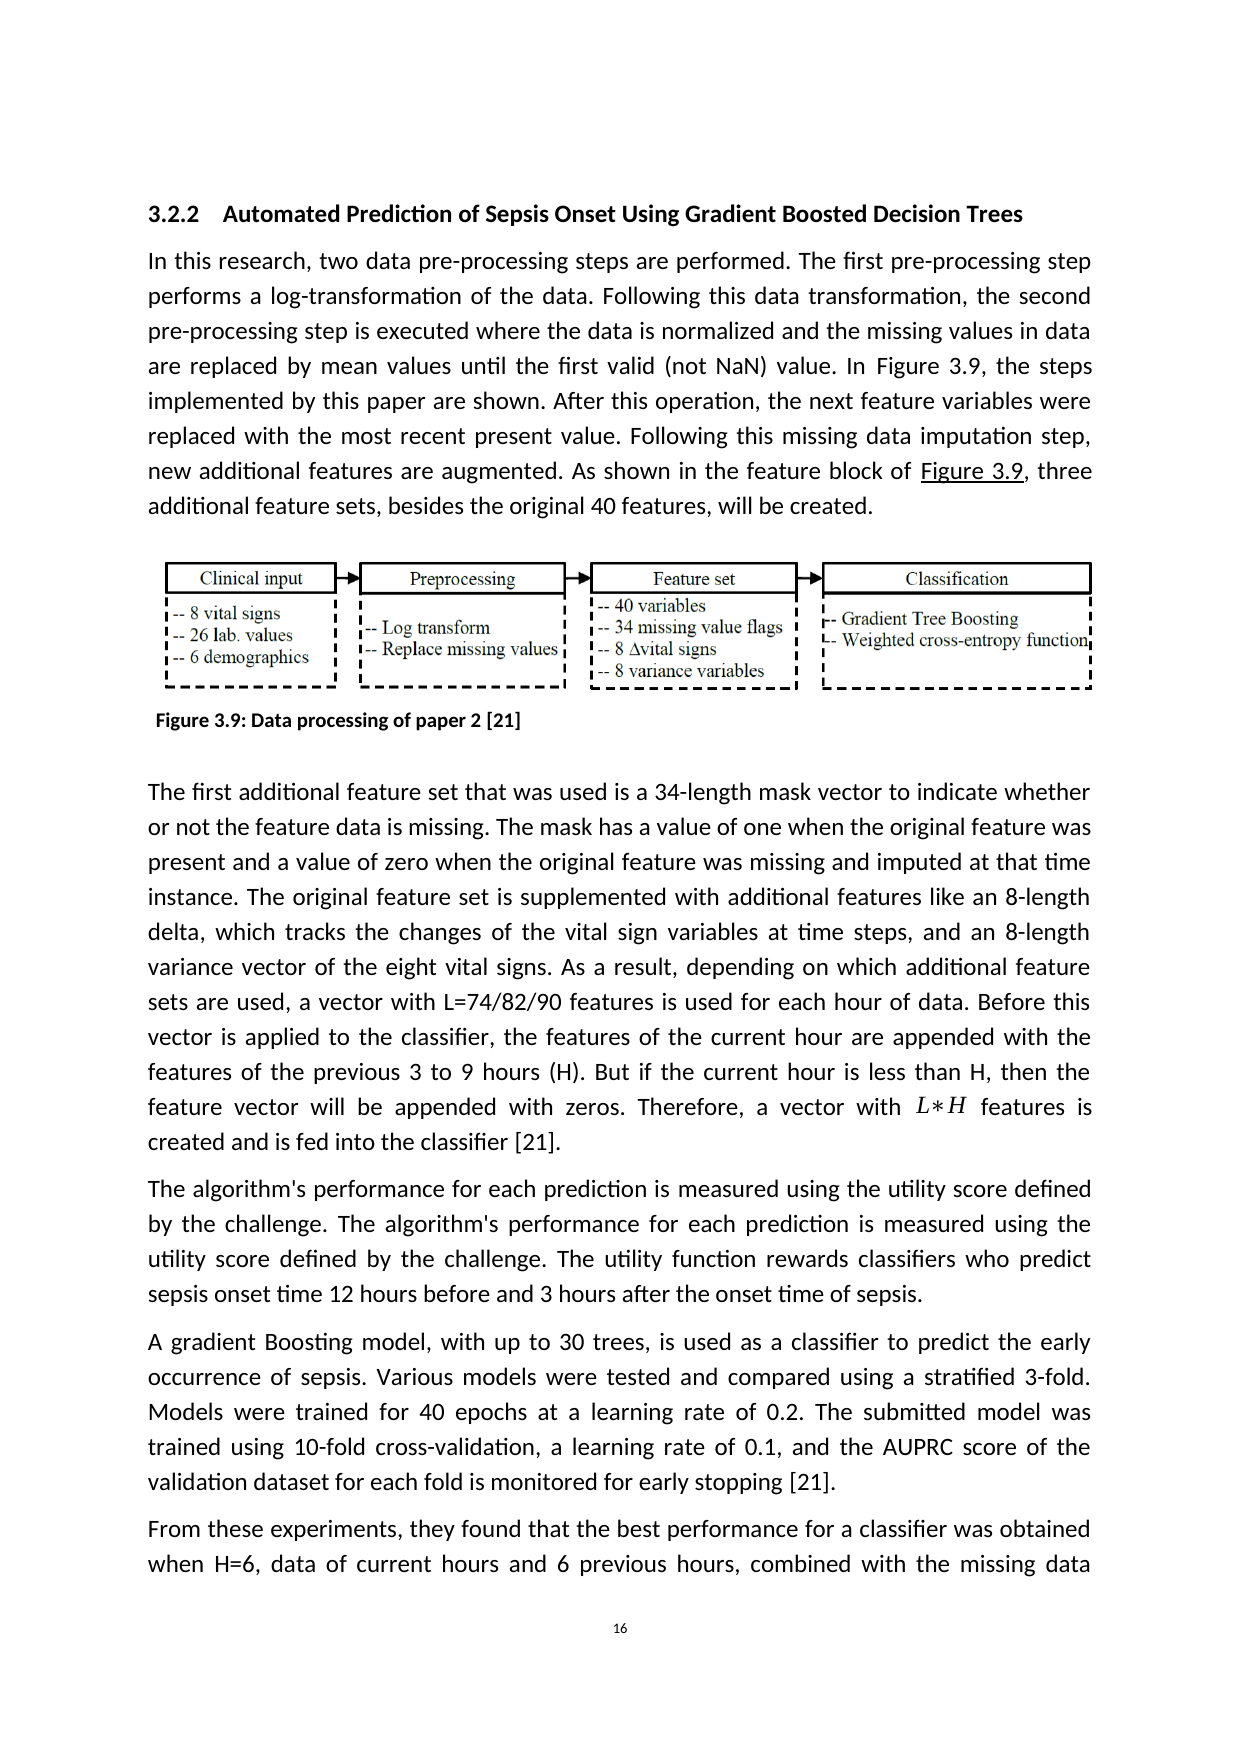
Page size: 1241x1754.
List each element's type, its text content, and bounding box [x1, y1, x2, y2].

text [148, 1513, 1092, 1579]
text A gradient Boosting model, with up to 30 trees, is used as a classifier to predict the early occurrence of sepsis. Various models were tested and compared using a stratified 3-fold. Models were trained for 40 epochs at a learning rate of 0.2. The submitted model was trained using 10-fold cross-validation, a learning rate of 0.1, and the AUPRC score of the validation dataset for each fold is monitored for early stopping [21]. [148, 1326, 1092, 1496]
subtitle Automated Prediction of Sepsis Onset Using Gradient Boosted Decision Trees [148, 198, 1092, 228]
text The first additional feature set that was used is a 34-length mask vector to indicate whether or not the feature data is missing. The mask has a value of one when the original feature was present and a value of zero when the original feature was missing and imputed at that time instance. The original feature set is supplemented with additional features like an 8-length delta, which tracks the changes of the vital sign variables at time steps, and an 8-length variance vector of the eight vital signs. As a result, depending on which additional feature sets are used, a vector with L=74/82/90 features is used for each hour of data. Before this vector is applied to the classifier, the features of the current hour are appended with the features of the previous 3 to 9 hours (H). But if the current hour is less than H, then the feature vector will be appended with zeros. Therefore, a vector with features is created and is fed into the classifier [21]. [148, 538, 1092, 1156]
text The algorithm's performance for each prediction is measured using the utility score defined by the challenge. The algorithm's performance for each prediction is measured using the utility score defined by the challenge. The utility function rewards classifiers who predict sepsis onset time 12 hours before and 3 hours after the onset time of sepsis. [148, 1173, 1092, 1309]
picture [155, 555, 1101, 697]
